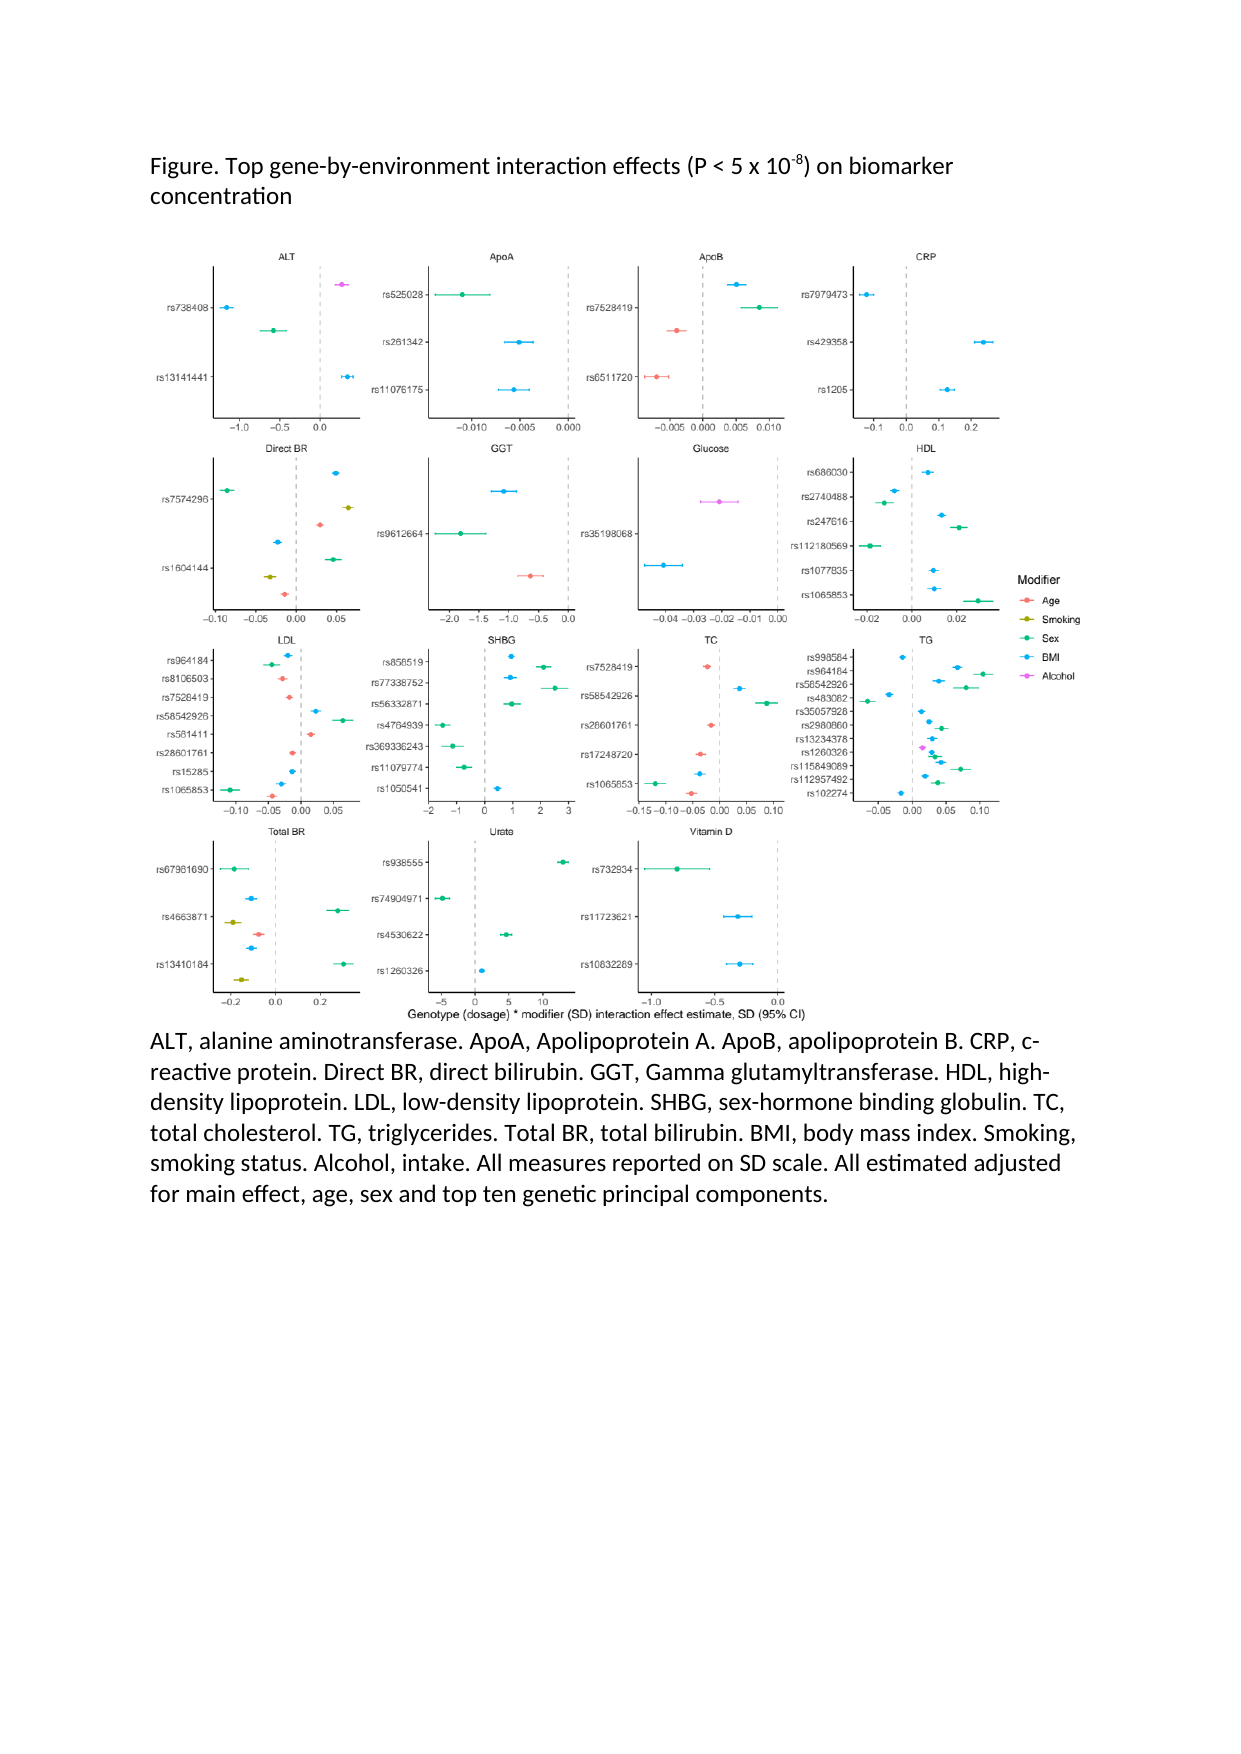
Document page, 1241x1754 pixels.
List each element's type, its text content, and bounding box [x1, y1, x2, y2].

text ALT, alanine aminotransferase. ApoA, Apolipoprotein A. ApoB, apolipoprotein B. CRP, c-reactive protein. Direct BR, direct bilirubin. GGT, Gamma glutamyltransferase. HDL, high-density lipoprotein. LDL, low-density lipoprotein. SHBG, sex-hormone binding globulin. TC, total cholesterol. TG, triglycerides. Total BR, total bilirubin. BMI, body mass index. Smoking, smoking status. Alcohol, intake. All measures reported on SD scale. All estimated adjusted for main effect, age, sex and top ten genetic principal components. [150, 1026, 1090, 1208]
text Figure. Top gene-by-environment interaction effects (P < 5 x 10-8) on biomarker concentration [150, 150, 1090, 211]
